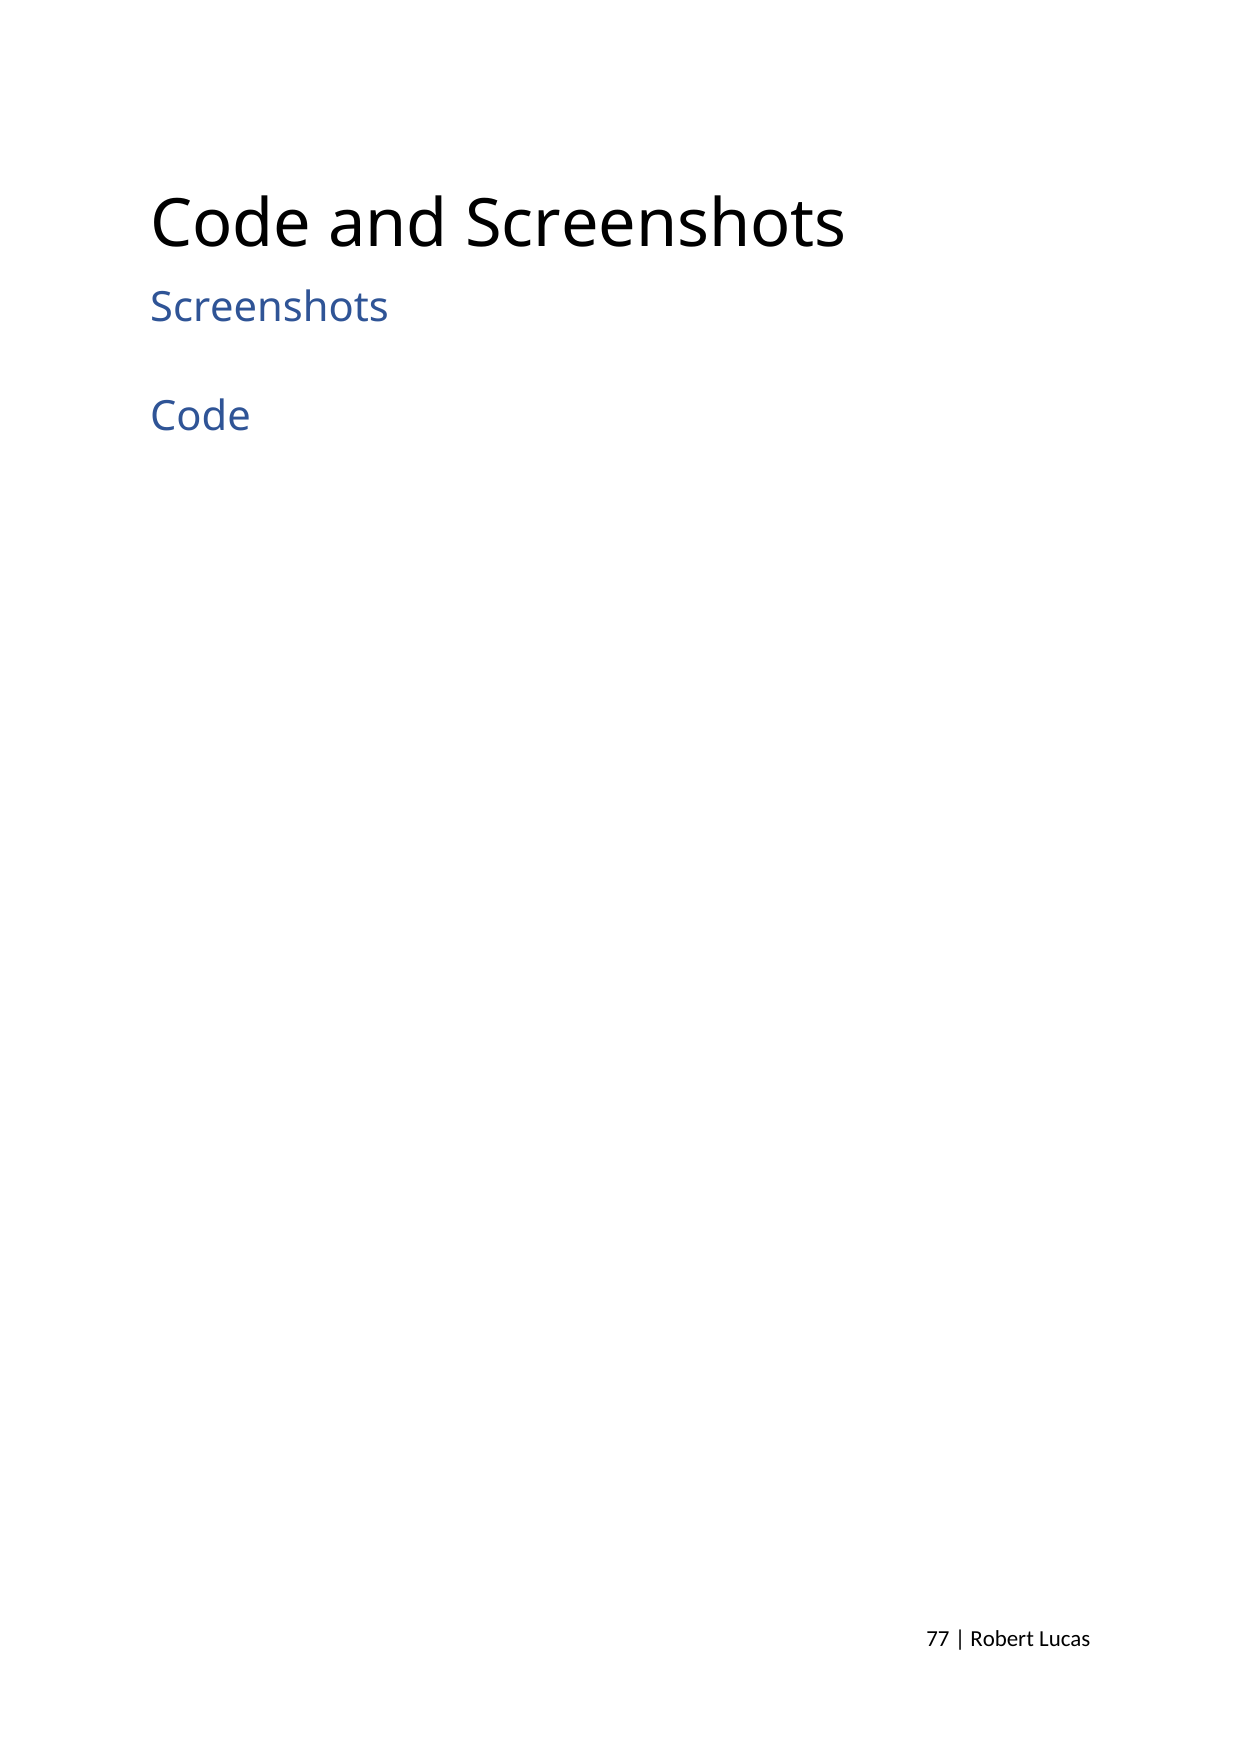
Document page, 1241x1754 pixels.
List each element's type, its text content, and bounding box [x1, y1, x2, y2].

subtitle Code and Screenshots [150, 175, 1090, 266]
subtitle Code [150, 385, 1090, 442]
subtitle Screenshots [150, 277, 1090, 334]
